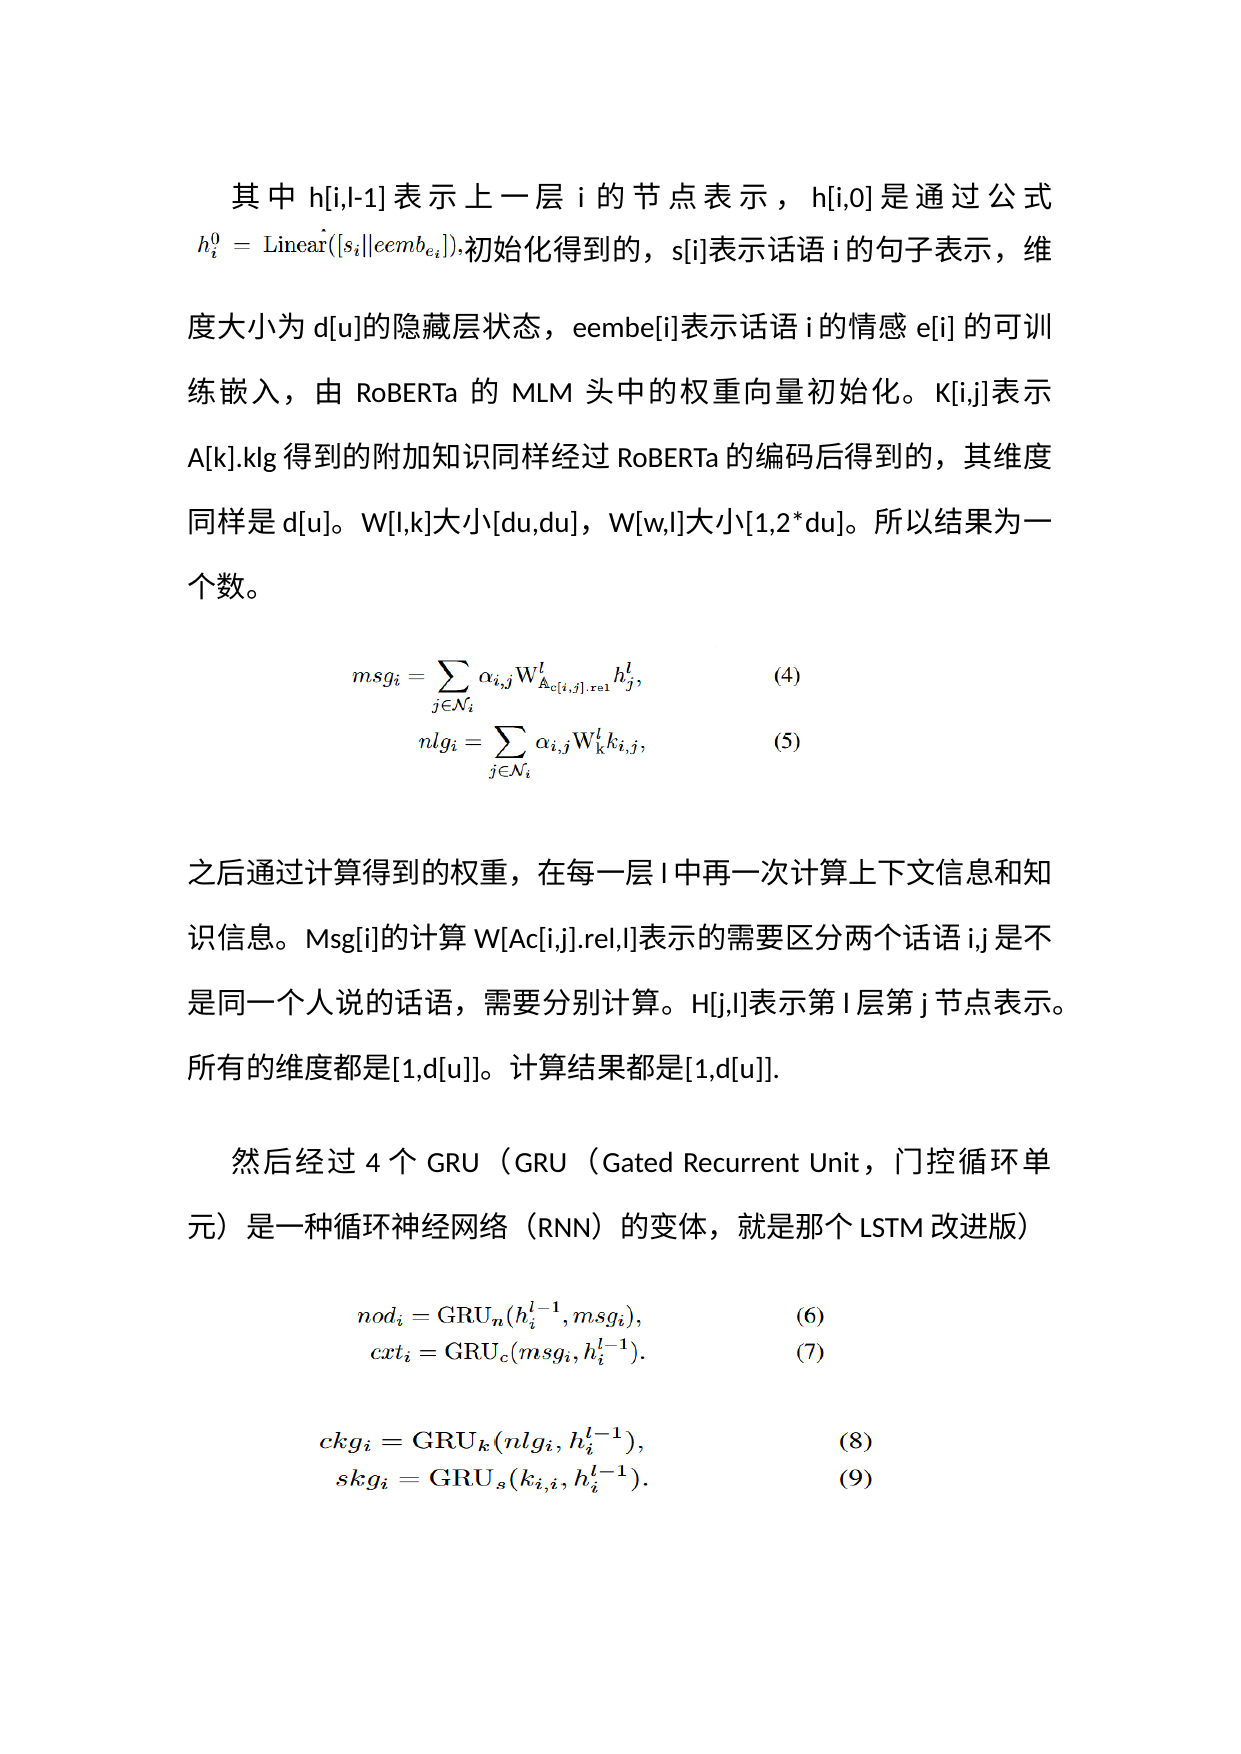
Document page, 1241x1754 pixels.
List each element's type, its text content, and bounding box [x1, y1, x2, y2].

list 其中h[i,l-1]表示上一层i的节点表示，h[i,0]是通过公式初始化得到的，s[i]表示话语i的句子表示，维度大小为d[u]的隐藏层状态，eembe[i]表示话语i的情感 e[i] 的可训练嵌入，由 RoBERTa 的 MLM 头中的权重向量初始化。K[i,j]表示A[k].klg得到的附加知识同样经过RoBERTa的编码后得到的，其维度同样是d[u]。W[l,k]大小[du,du]，W[w,l]大小[1,2*du]。所以结果为一个数。 [187, 162, 1053, 617]
picture [231, 646, 832, 804]
list 然后经过4个GRU（GRU（Gated Recurrent Unit，门控循环单元）是一种循环神经网络（RNN）的变体，就是那个LSTM改进版） [187, 1127, 1053, 1257]
picture [187, 229, 464, 261]
list 之后通过计算得到的权重，在每一层l中再一次计算上下文信息和知识信息。Msg[i]的计算W[Ac[i,j].rel,l]表示的需要区分两个话语i,j是不是同一个人说的话语，需要分别计算。H[j,l]表示第l层第j节点表示。所有的维度都是[1,d[u]]。计算结果都是[1,d[u]]. [187, 838, 1053, 1098]
picture [231, 1286, 839, 1382]
picture [231, 1412, 892, 1512]
